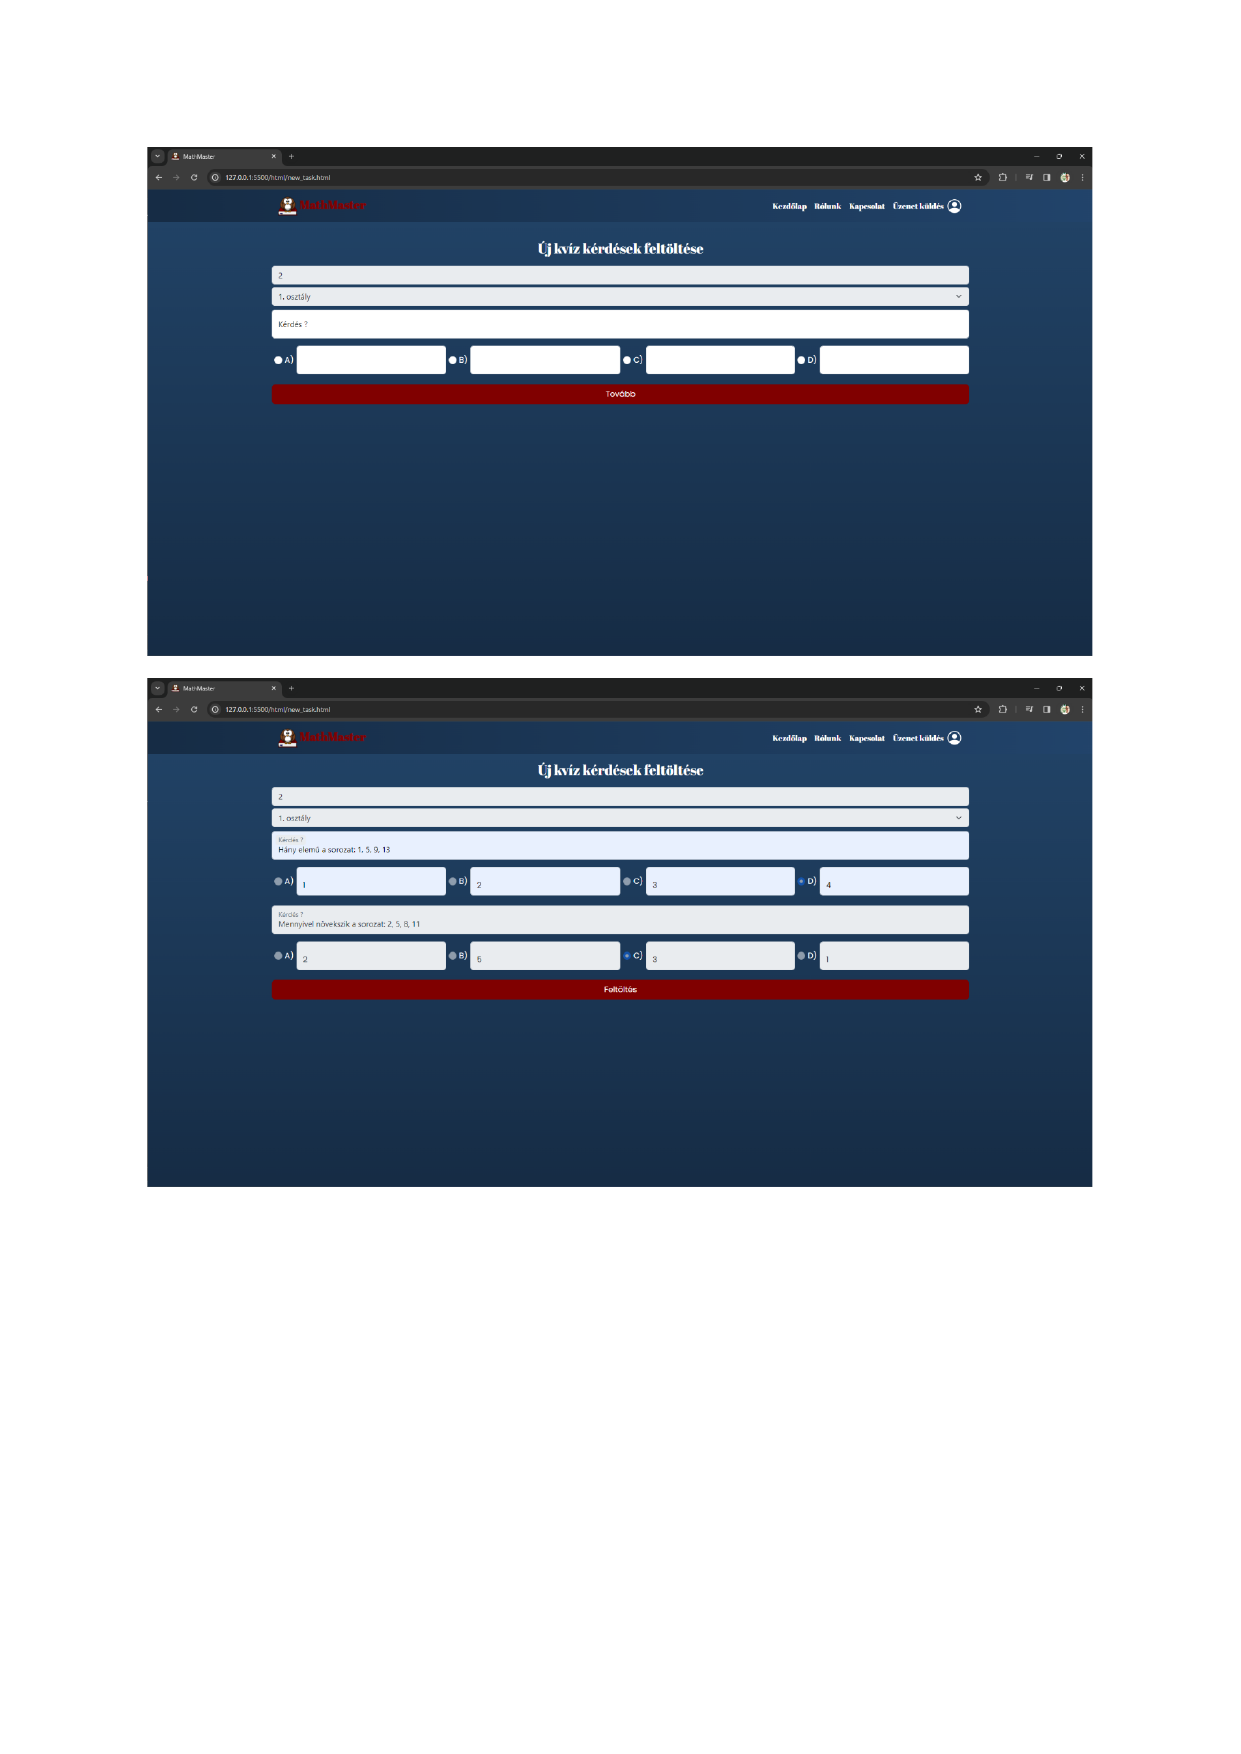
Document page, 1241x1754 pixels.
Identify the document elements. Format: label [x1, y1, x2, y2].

picture [147, 678, 1093, 1187]
picture [147, 147, 1093, 656]
